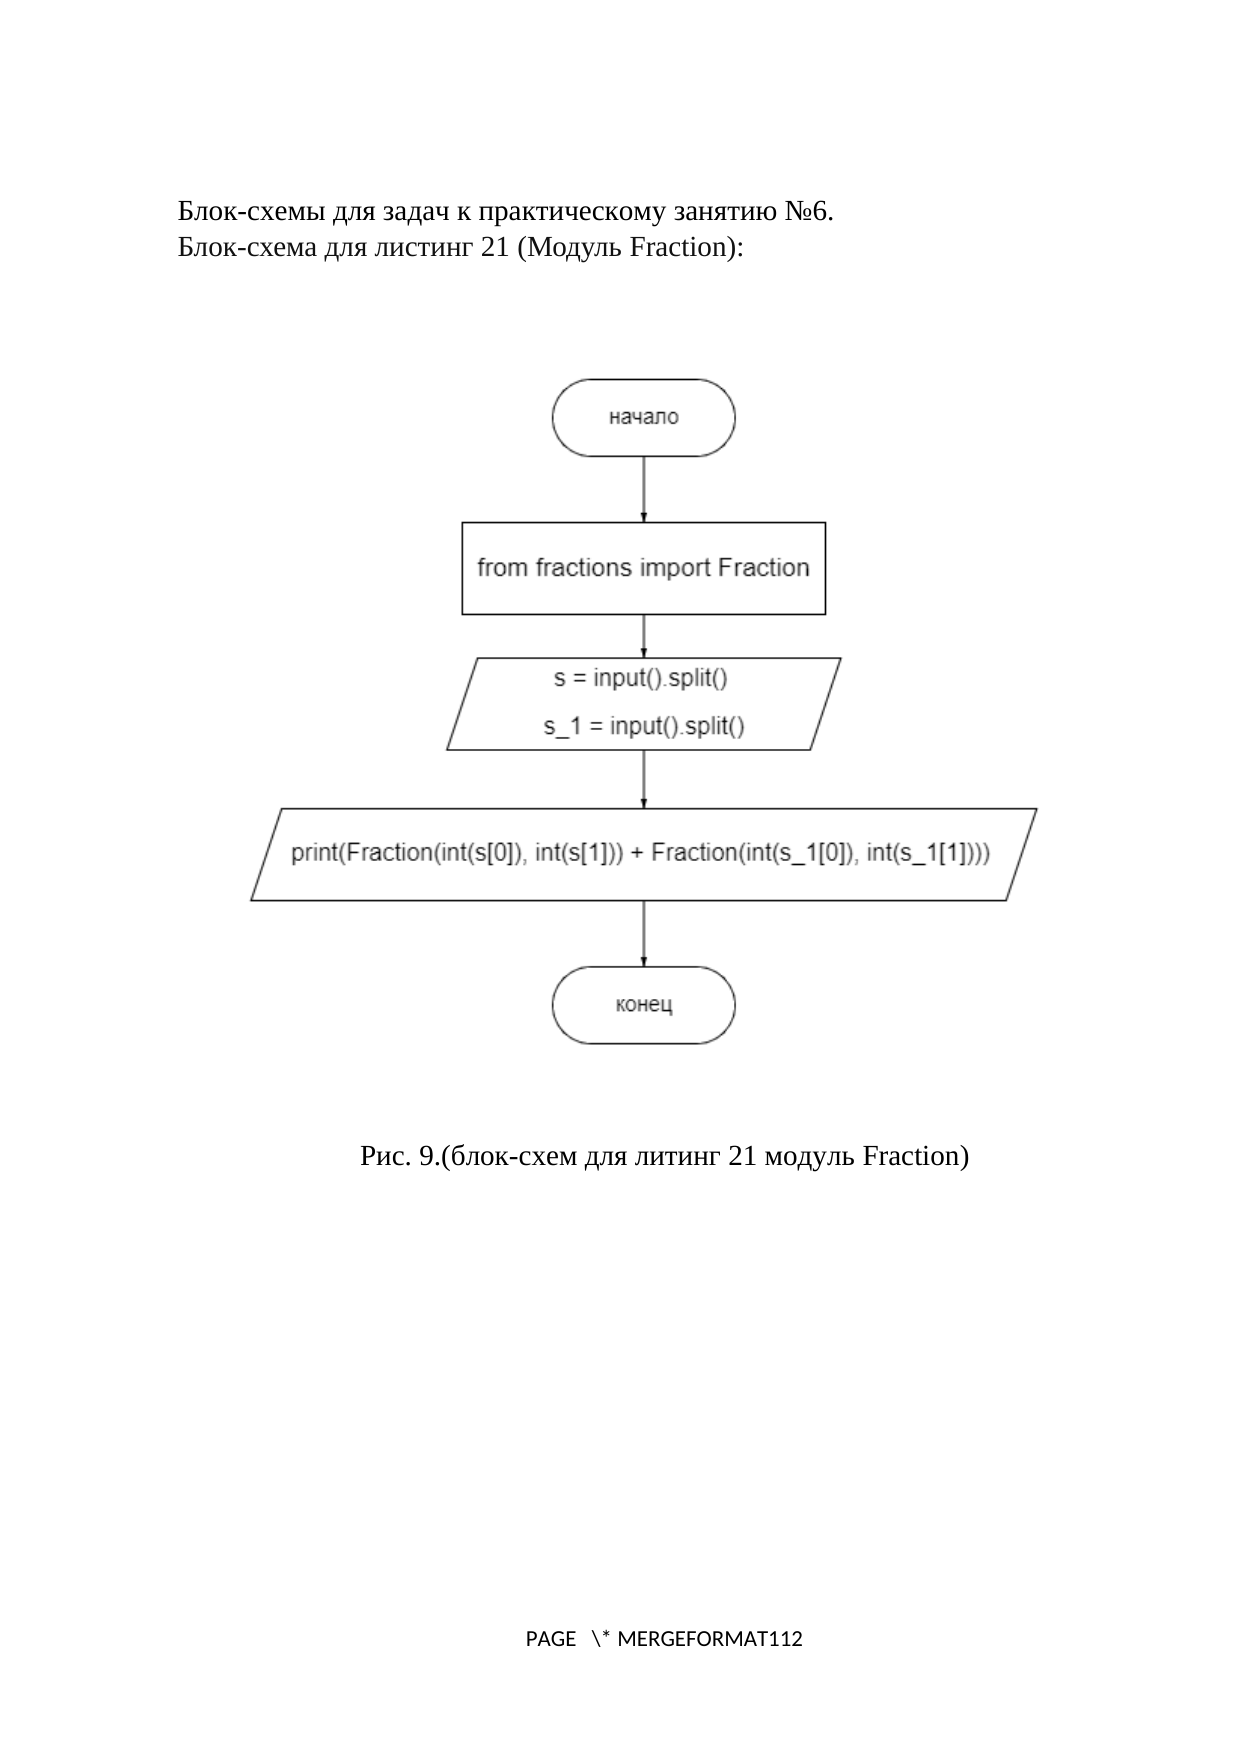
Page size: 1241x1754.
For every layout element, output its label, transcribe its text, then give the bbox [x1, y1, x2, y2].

subtitle Блок-схемы для задач к практическому занятию №6. [177, 193, 1152, 227]
text Блок-схема для листинг 21 (Модуль Fraction): [177, 229, 1152, 263]
picture [177, 263, 1152, 1114]
text Рис. 9.(блок-схем для литинг 21 модуль Fraction) [177, 1138, 1152, 1172]
